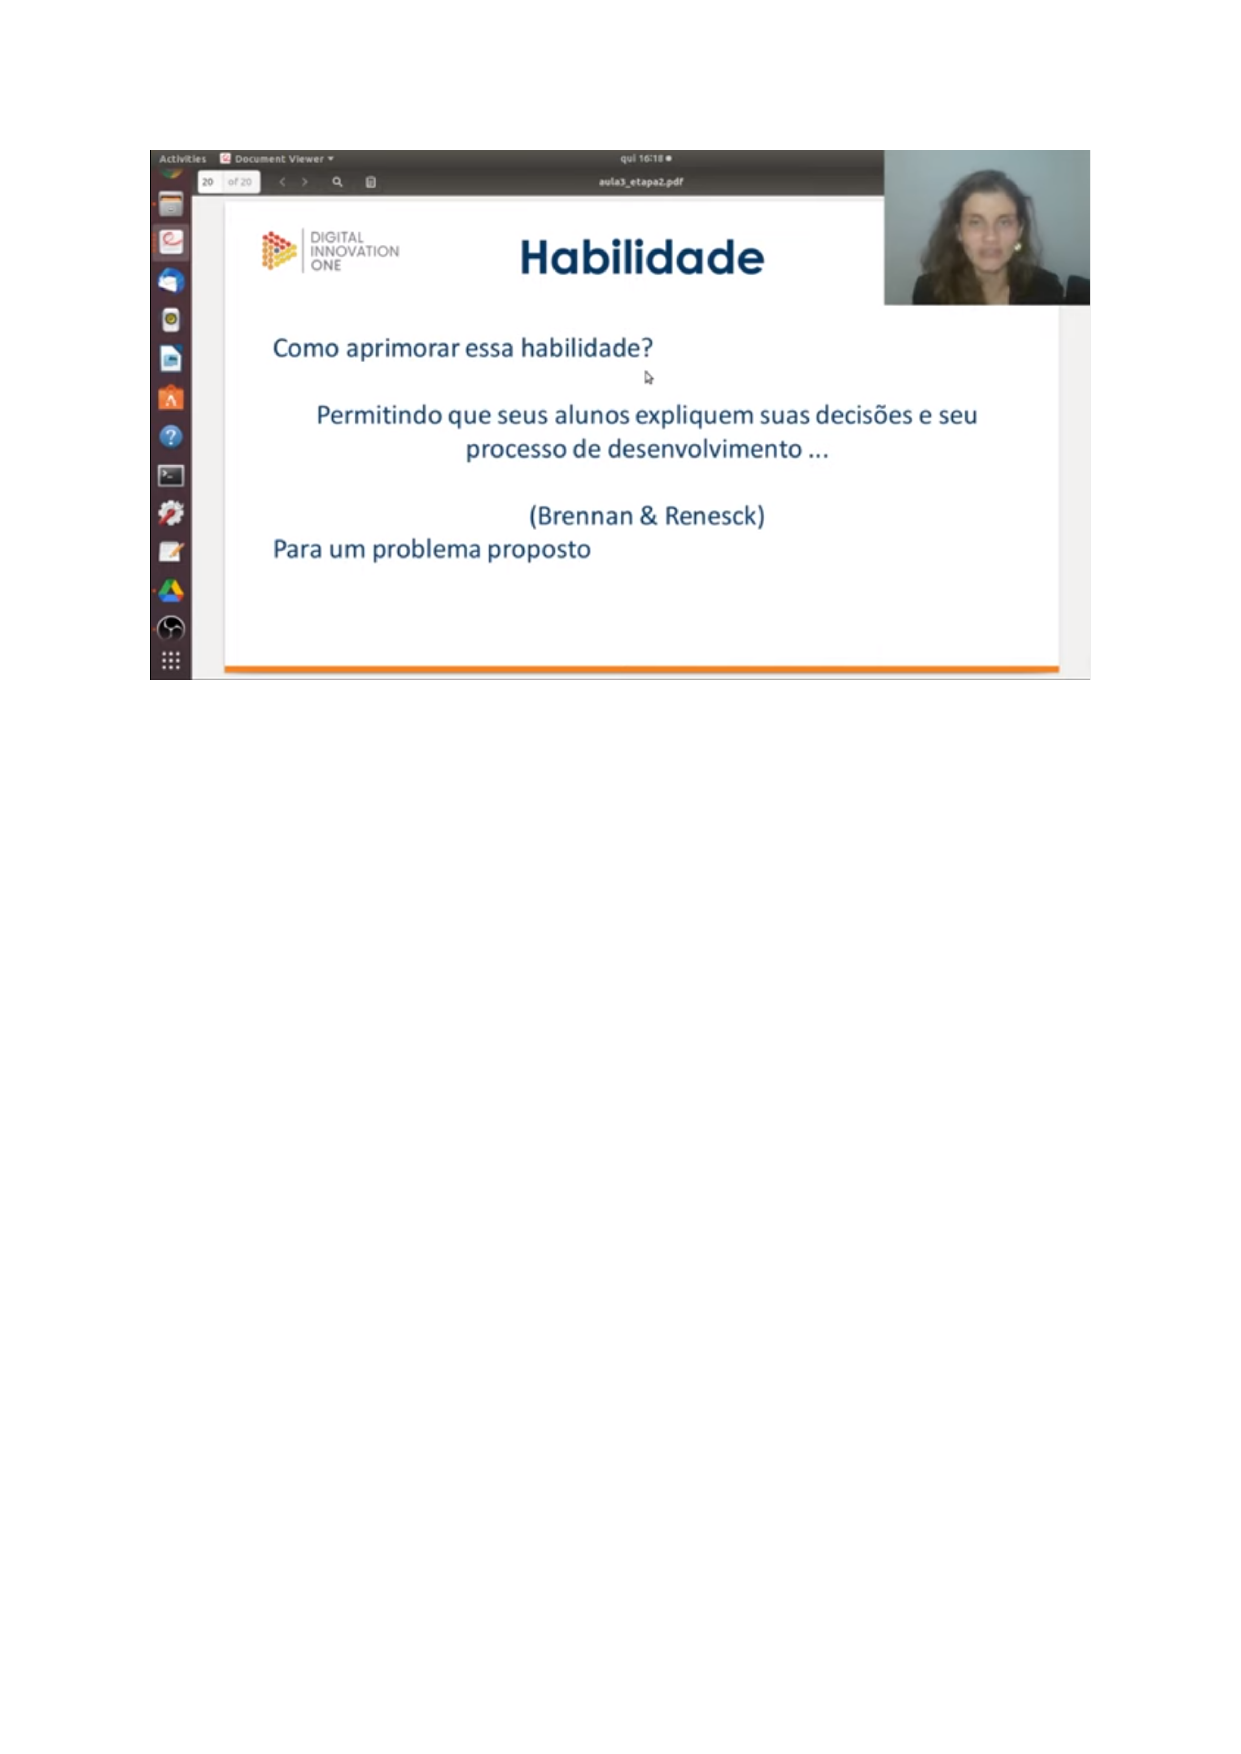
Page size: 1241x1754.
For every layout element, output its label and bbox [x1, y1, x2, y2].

picture [150, 150, 1091, 680]
